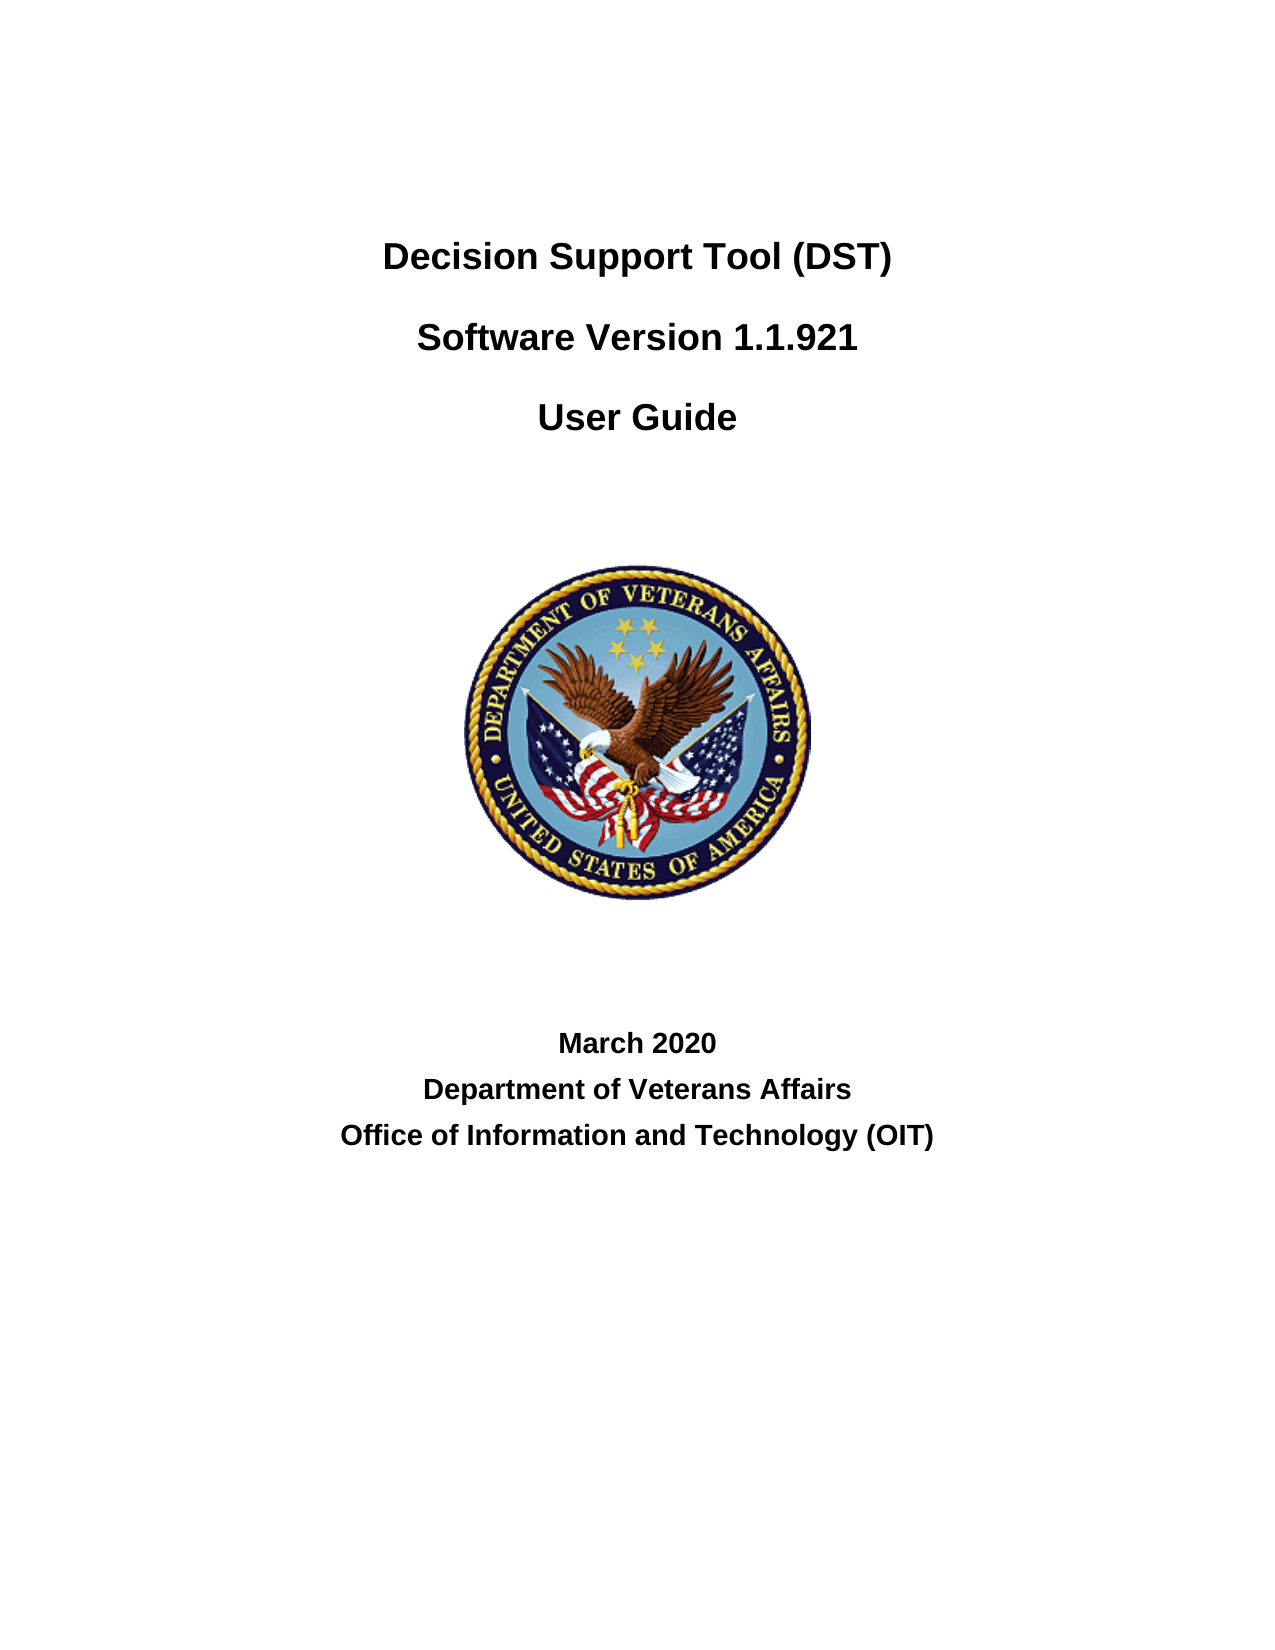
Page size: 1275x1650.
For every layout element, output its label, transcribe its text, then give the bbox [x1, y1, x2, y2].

title User Guide [150, 396, 1125, 439]
text Office of Information and Technology (OIT) [150, 1118, 1125, 1152]
title Department of Veterans Affairs [150, 1072, 1125, 1106]
title Decision Support Tool (DST) [150, 234, 1125, 277]
title March 2020 [150, 1026, 1125, 1060]
title Software Version 1.1.921 [150, 315, 1125, 358]
picture [464, 563, 811, 902]
